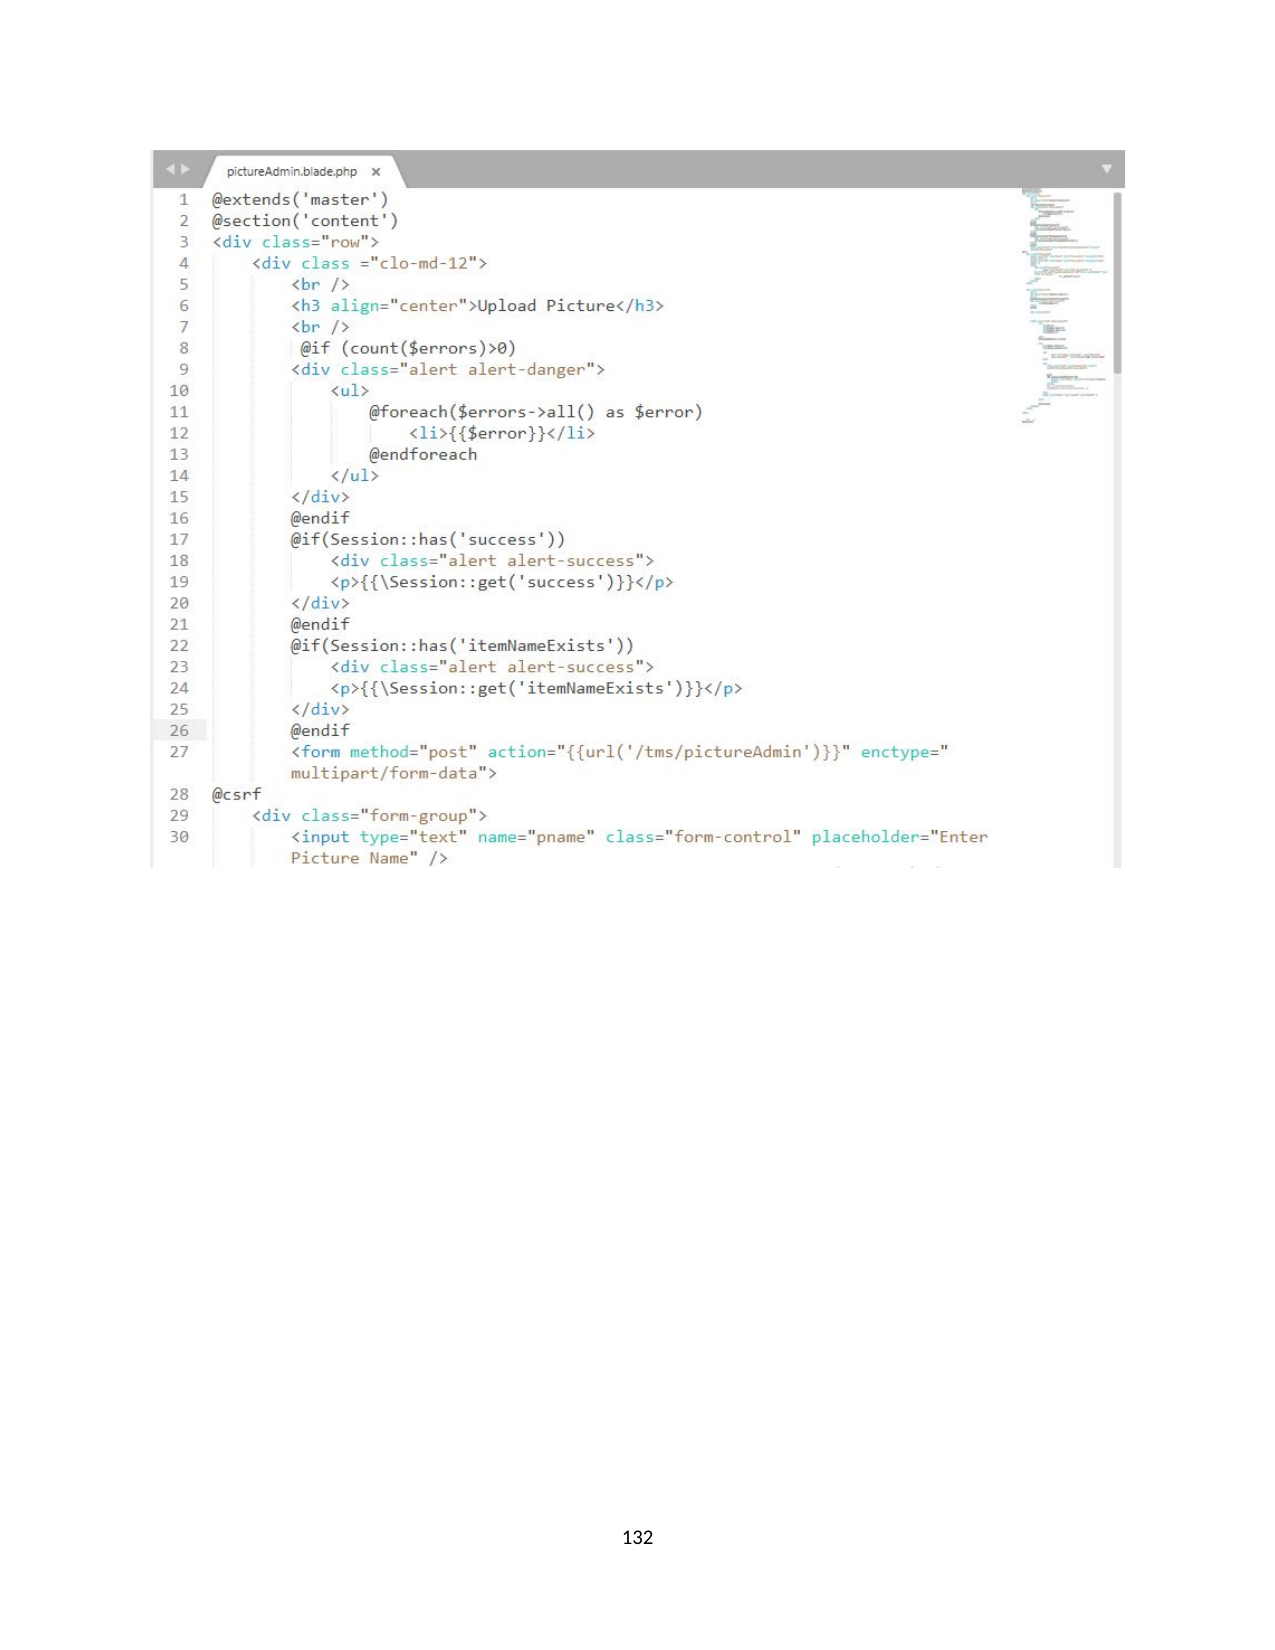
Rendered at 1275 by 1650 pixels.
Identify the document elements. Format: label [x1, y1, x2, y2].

picture [150, 150, 1125, 868]
